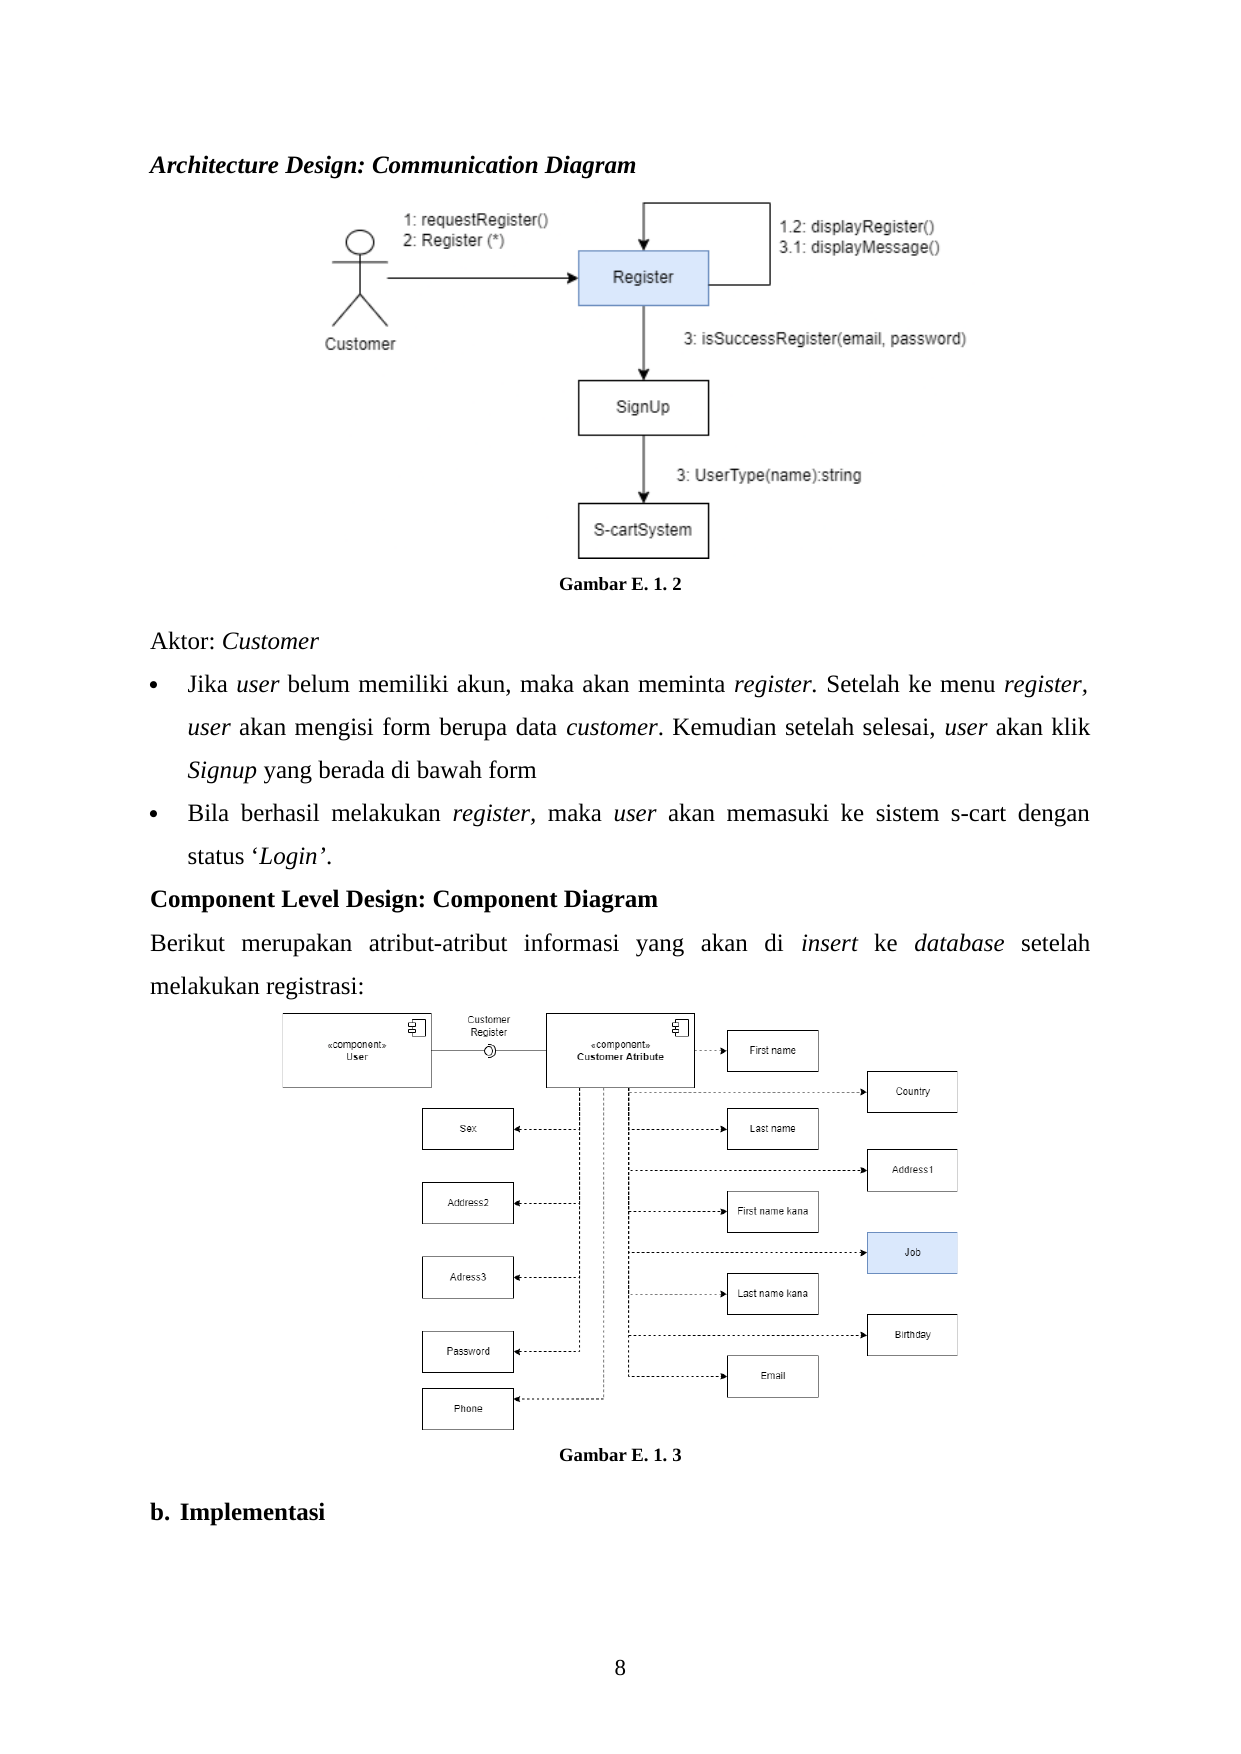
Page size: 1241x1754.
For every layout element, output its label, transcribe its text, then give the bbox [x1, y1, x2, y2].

text Architecture Design: Communication Diagram [150, 150, 1090, 179]
text Berikut merupakan atribut-atribut informasi yang akan di insert ke database setelah melakukan registrasi: [150, 928, 1090, 999]
text Aktor: Customer [150, 626, 1090, 654]
list Jika user belum memiliki akun, maka akan meminta register. Setelah ke menu register, user akan mengisi form berupa data customer. Kemudian setelah selesai, user akan klik Signup yang berada di bawah form [150, 669, 1090, 784]
text Gambar E. 1. 3 [150, 1443, 1090, 1465]
text Gambar E. 1. 2 [150, 573, 1090, 594]
picture [282, 1013, 958, 1430]
picture [324, 193, 975, 559]
list Bila berhasil melakukan register, maka user akan memasuki ke sistem s-cart dengan status ‘Login’. [150, 798, 1090, 870]
text Component Level Design: Component Diagram [150, 884, 1090, 913]
list Implementasi [150, 1497, 1090, 1525]
